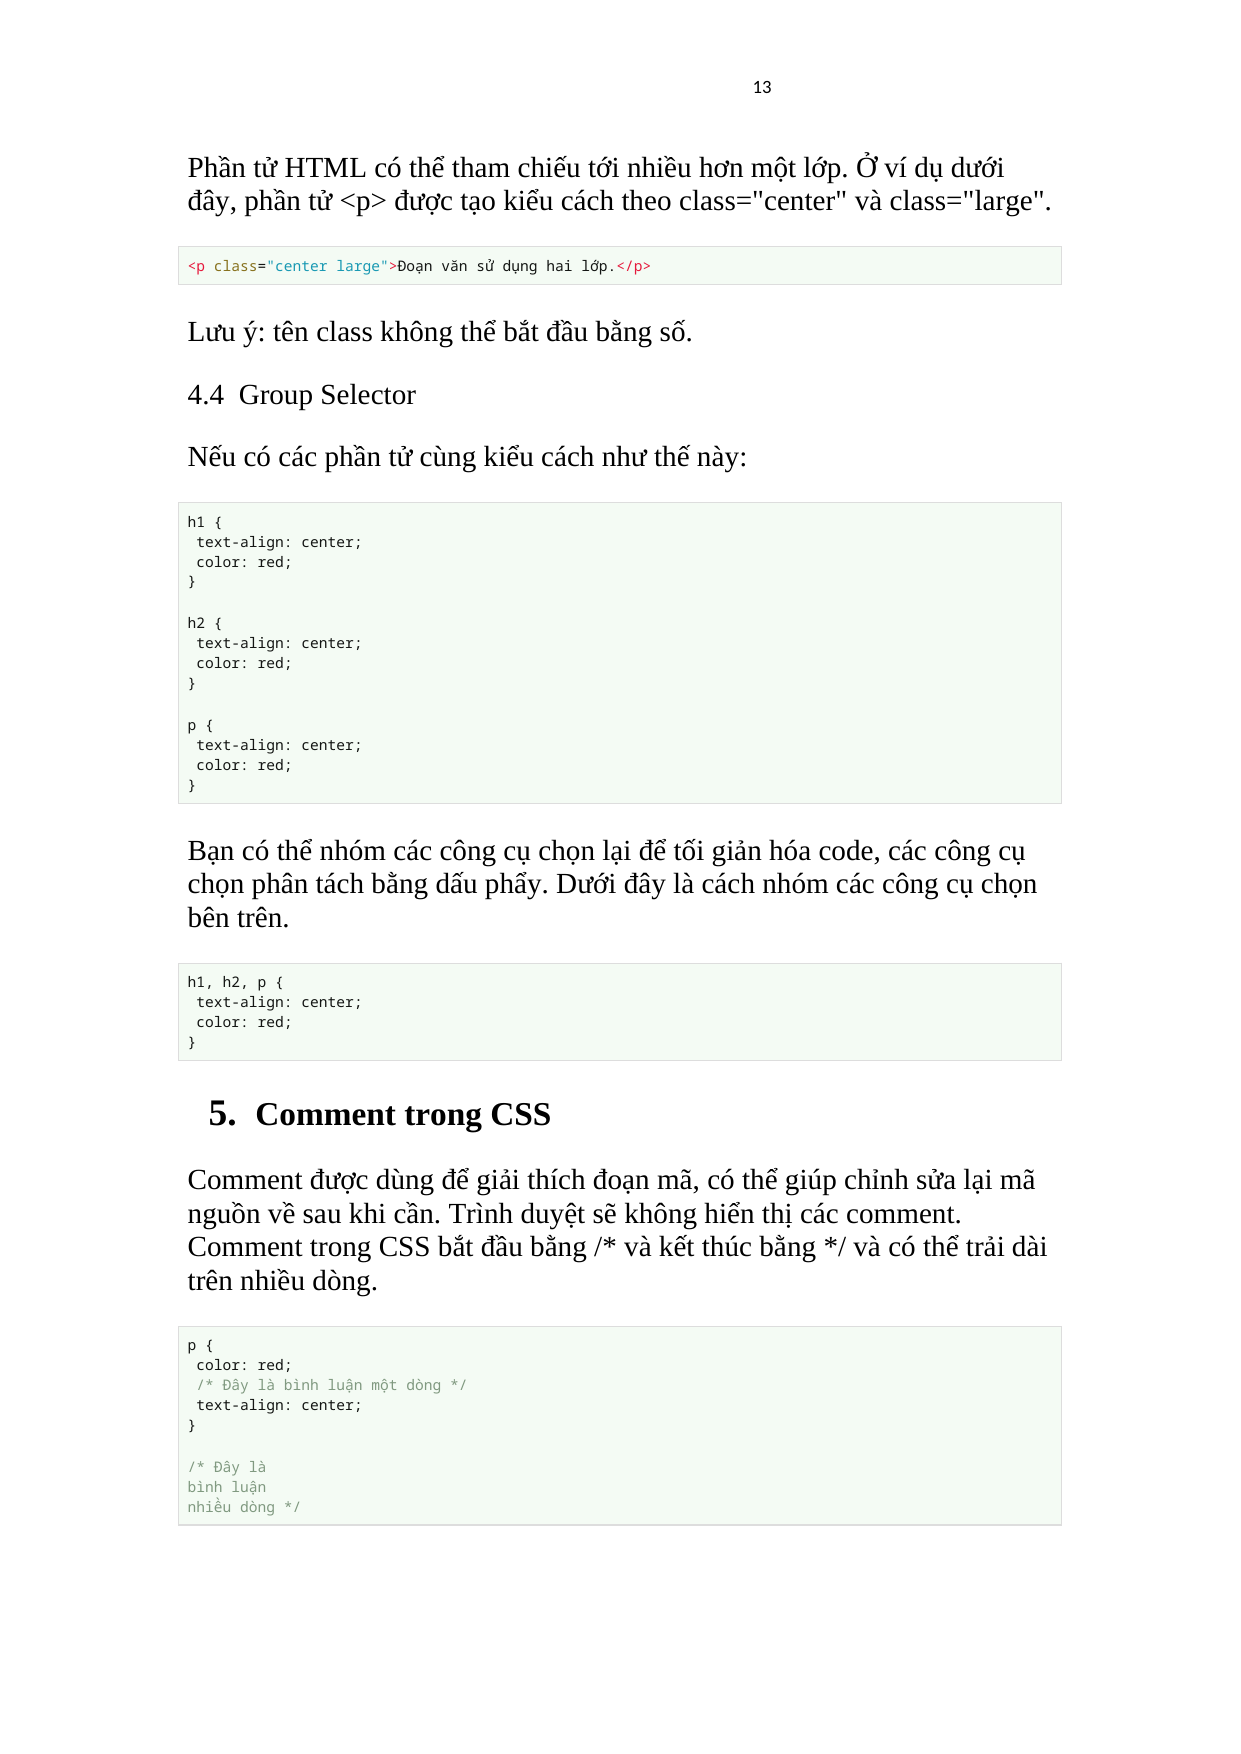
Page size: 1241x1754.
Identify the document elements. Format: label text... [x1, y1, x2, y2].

text Bạn có thể nhóm các công cụ chọn lại để tối giản hóa code, các công cụ chọn phân tách bằng dấu phẩy. Dưới đây là cách nhóm các công cụ chọn bên trên. [187, 833, 1053, 933]
text h1 { text-align: center; color: red; } h2 { text-align: center; color: red; } p { text-align: center; color: red; } [179, 503, 1061, 803]
text Nếu có các phần tử cùng kiểu cách như thế này: [187, 439, 1053, 473]
text Lưu ý: tên class không thể bắt đầu bằng số. [187, 314, 1053, 348]
text Phần tử HTML có thể tham chiếu tới nhiều hơn một lớp. Ở ví dụ dưới đây, phần tử <p> được tạo kiểu cách theo class="center" và class="large". [187, 150, 1053, 217]
text h1, h2, p { text-align: center; color: red; } [179, 964, 1061, 1060]
list Comment trong CSS [208, 1090, 1053, 1133]
text p { color: red; /* Đây là bình luận một dòng */ text-align: center; } /* Đây là bình luận nhiều dòng */ [179, 1327, 1061, 1524]
list Comment được dùng để giải thích đoạn mã, có thể giúp chỉnh sửa lại mã nguồn về sau khi cần. Trình duyệt sẽ không hiển thị các comment. Comment trong CSS bắt đầu bằng /* và kết thúc bằng */ và có thể trải dài trên nhiều dòng. [187, 1162, 1053, 1297]
text 4.4 Group Selector [187, 377, 1053, 410]
text <p class="center large">Đoạn văn sử dụng hai lớp.</p> [179, 247, 1061, 284]
